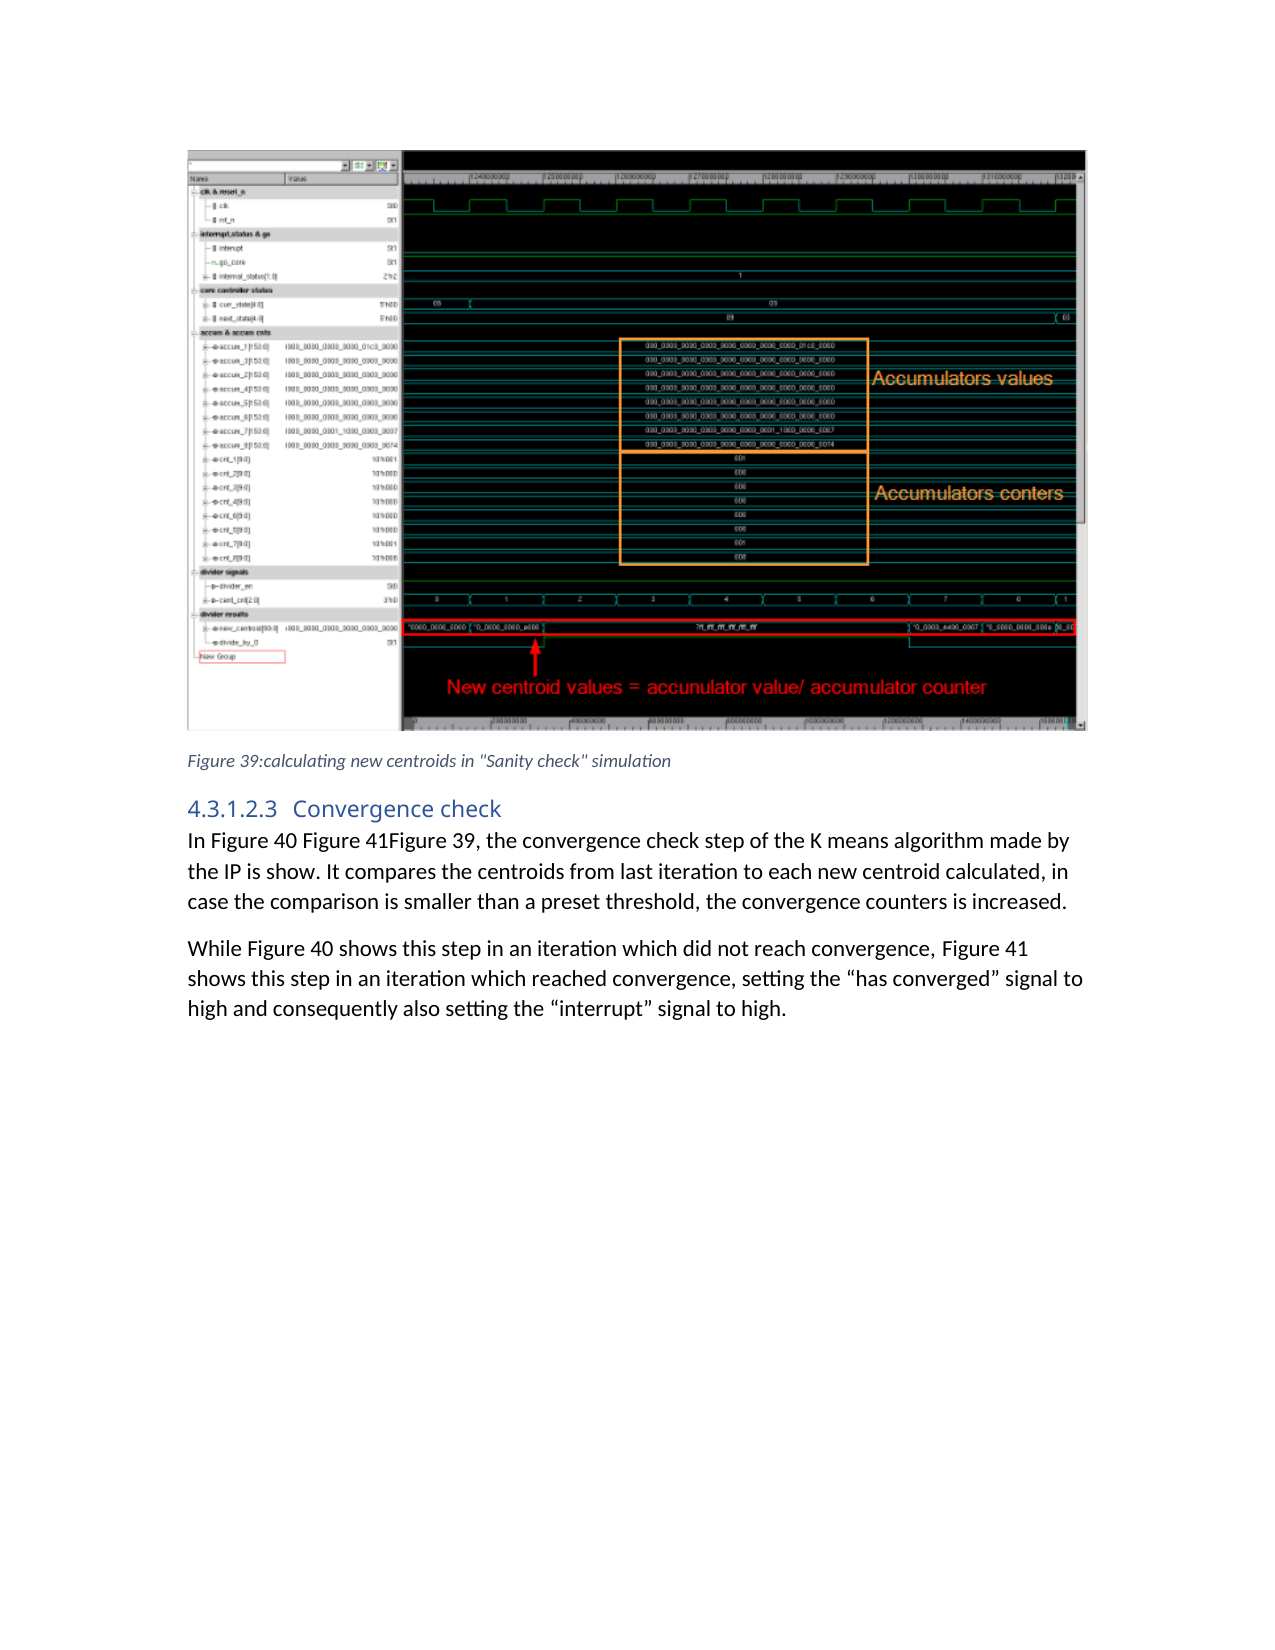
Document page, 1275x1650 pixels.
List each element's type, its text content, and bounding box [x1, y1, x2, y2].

subtitle Convergence check [187, 793, 1087, 824]
text While Figure 40 shows this step in an iteration which did not reach convergence, Figure 41 shows this step in an iteration which reached convergence, setting the “has converged” signal to high and consequently also setting the “interrupt” signal to high. [187, 934, 1087, 1022]
picture [187, 150, 1088, 731]
text In Figure 40 Figure 41Figure 39, the convergence check step of the K means algorithm made by the IP is show. It compares the centroids from last iteration to each new centroid calculated, in case the comparison is smaller than a preset threshold, the convergence counters is increased. [187, 827, 1087, 915]
